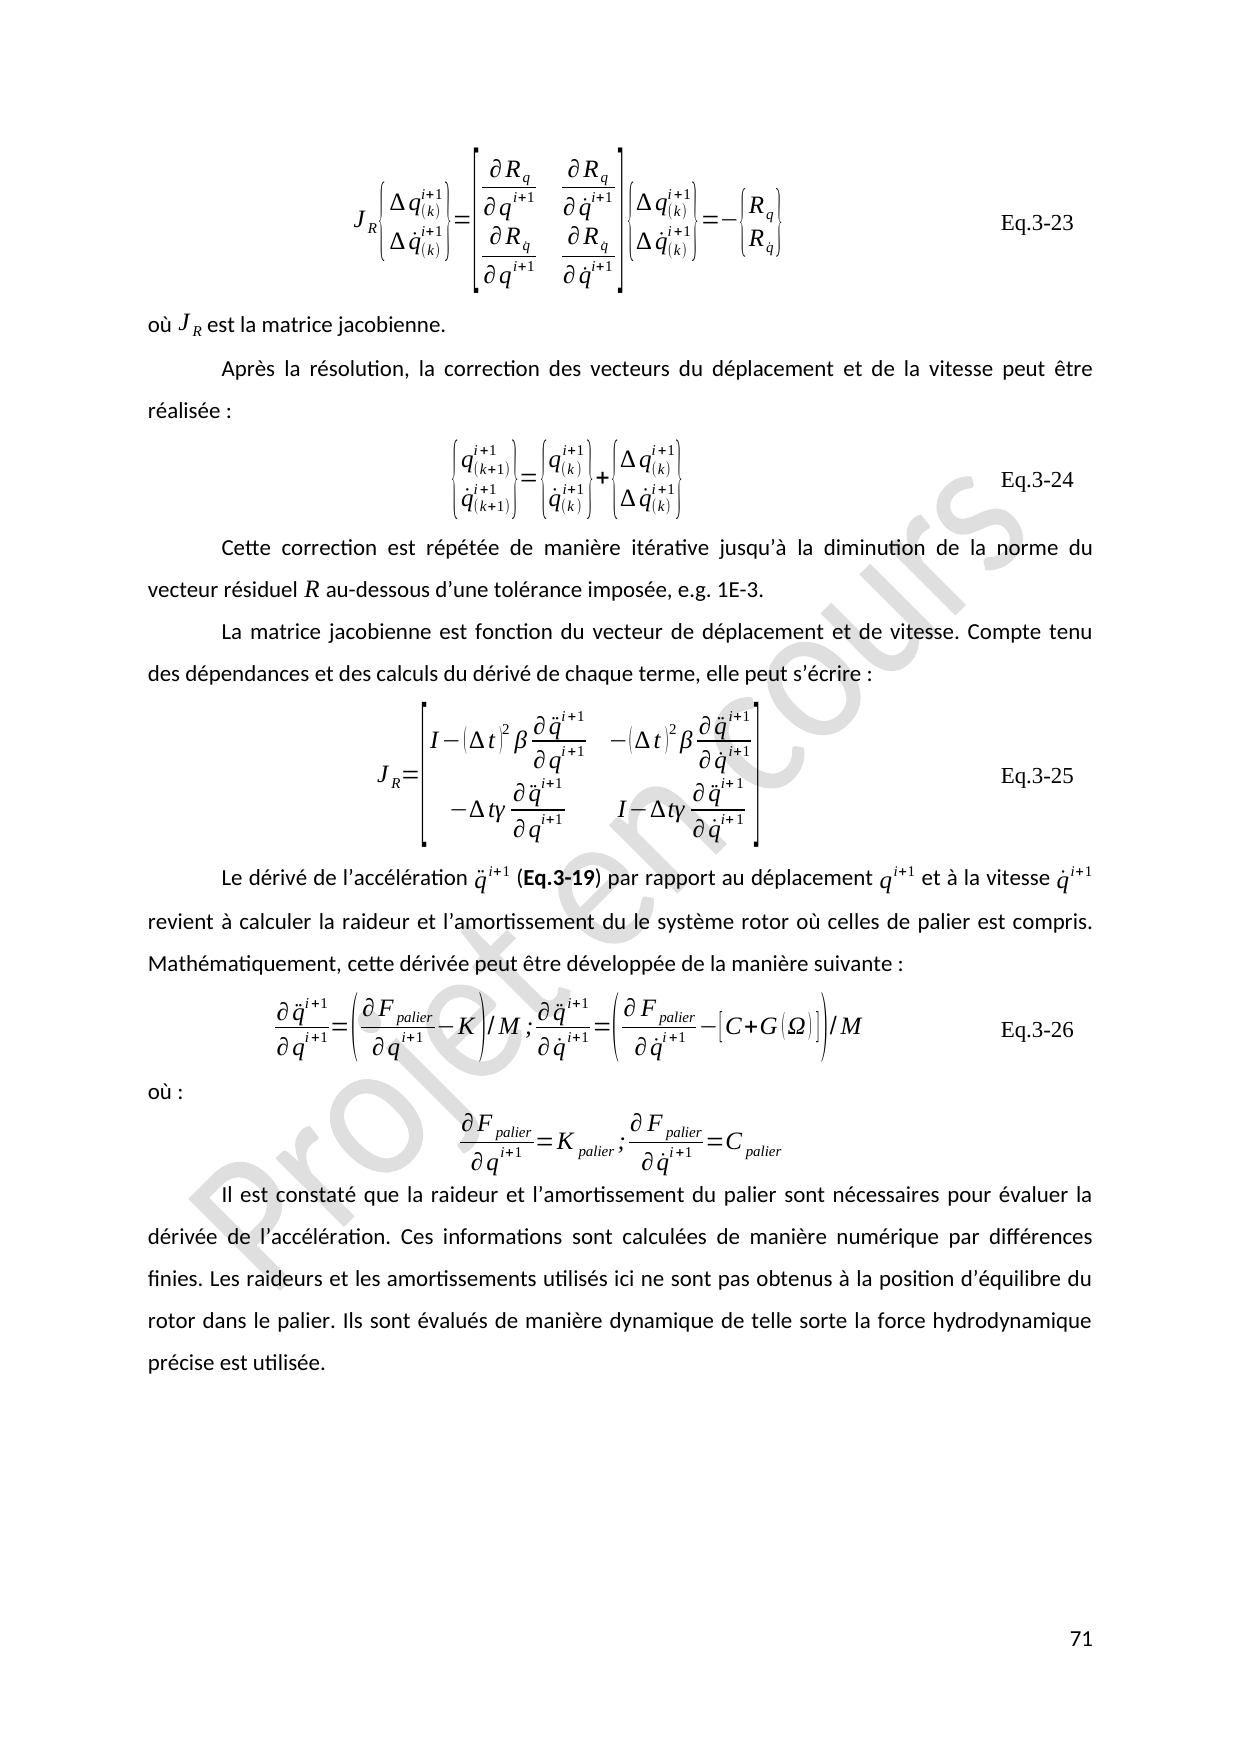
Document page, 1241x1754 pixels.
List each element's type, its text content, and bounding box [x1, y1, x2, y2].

text Il est constaté que la raideur et l’amortissement du palier sont nécessaires pour évaluer la dérivée de l’accélération. Ces informations sont calculées de manière numérique par différences finies. Les raideurs et les amortissements utilisés ici ne sont pas obtenus à la position d’équilibre du rotor dans le palier. Ils sont évalués de manière dynamique de telle sorte la force hydrodynamique précise est utilisée. [148, 1180, 1093, 1376]
text Le dérivé de l’accélération (Eq.3-19) par rapport au déplacement et à la vitesse revient à calculer la raideur et l’amortissement du le système rotor où celles de palier est compris. Mathématiquement, cette dérivée peut être développée de la manière suivante : [148, 862, 1093, 977]
text La matrice jacobienne est fonction du vecteur de déplacement et de vitesse. Compte tenu des dépendances et des calculs du dérivé de chaque terme, elle peut s’écrire : [148, 617, 1093, 687]
table_header [989, 991, 1093, 1077]
text Après la résolution, la correction des vecteurs du déplacement et de la vitesse peut être réalisée : [148, 354, 1093, 424]
table_header [989, 438, 1093, 533]
table_header [148, 438, 989, 533]
text où est la matrice jacobienne. [148, 309, 1093, 340]
table_header [989, 148, 1093, 309]
table_header [148, 701, 989, 862]
text Cette correction est répétée de manière itérative jusqu’à la diminution de la norme du vecteur résiduel au-dessous d’une tolérance imposée, e.g. 1E-3. [148, 533, 1093, 603]
table_header [148, 991, 989, 1077]
table_header [148, 148, 989, 309]
table_header [989, 701, 1093, 862]
text où : [148, 1077, 1093, 1105]
